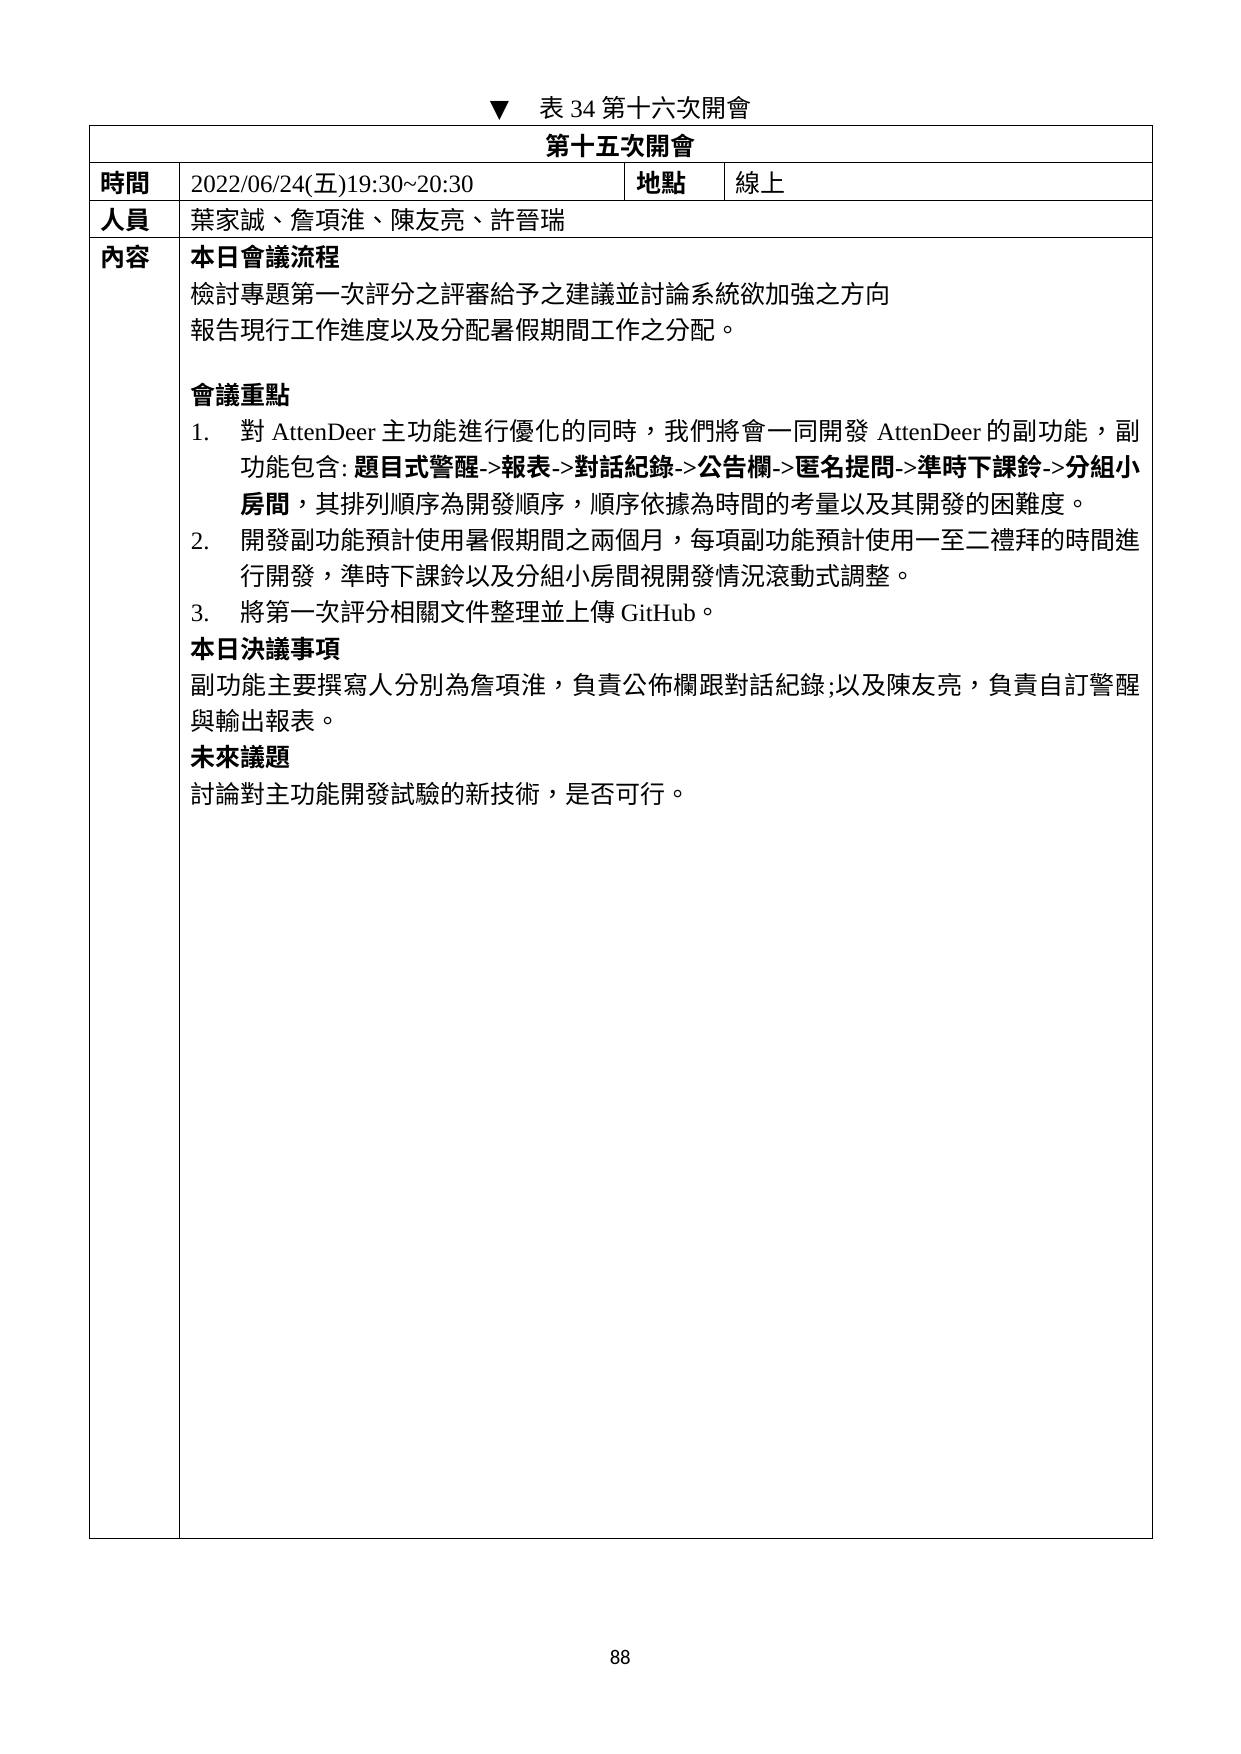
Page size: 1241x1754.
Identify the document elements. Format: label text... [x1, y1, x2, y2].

list 表 34 第十六次開會 [89, 89, 1152, 125]
table_cell 2022/06/24(五)19:30~20:30 [180, 163, 624, 199]
table_header 第十五次開會 [90, 126, 1152, 162]
table_cell 地點 [625, 163, 724, 199]
table_cell 內容 [90, 238, 179, 1538]
table_cell 線上 [725, 163, 1152, 199]
table_cell 時間 [90, 163, 179, 199]
table_cell 本日會議流程 檢討專題第一次評分之評審給予之建議並討論系統欲加強之方向 報告現行工作進度以及分配暑假期間工作之分配。 會議重點 對AttenDeer主功能進行優化的同時，我們將會一同開發AttenDeer的副功能，副功能包含: 題目式警醒->報表->對話紀錄->公告欄->匿名提問->準時下課鈴->分組小房間，其排列順序為開發順序，順序依據為時間的考量以及其開發的困難度。 開發副功能預計使用暑假期間之兩個月，每項副功能預計使用一至二禮拜的時間進行開發，準時下課鈴以及分組小房間視開發情況滾動式調整。 將第一次評分相關文件整理並上傳GitHub。 本日決議事項 副功能主要撰寫人分別為詹項淮，負責公佈欄跟對話紀錄;以及陳友亮，負責自訂警醒與輸出報表。 未來議題 討論對主功能開發試驗的新技術，是否可行。 [180, 238, 1152, 1538]
table_cell 葉家誠、詹項淮、陳友亮、許晉瑞 [180, 201, 1152, 237]
table_cell 人員 [90, 201, 179, 237]
